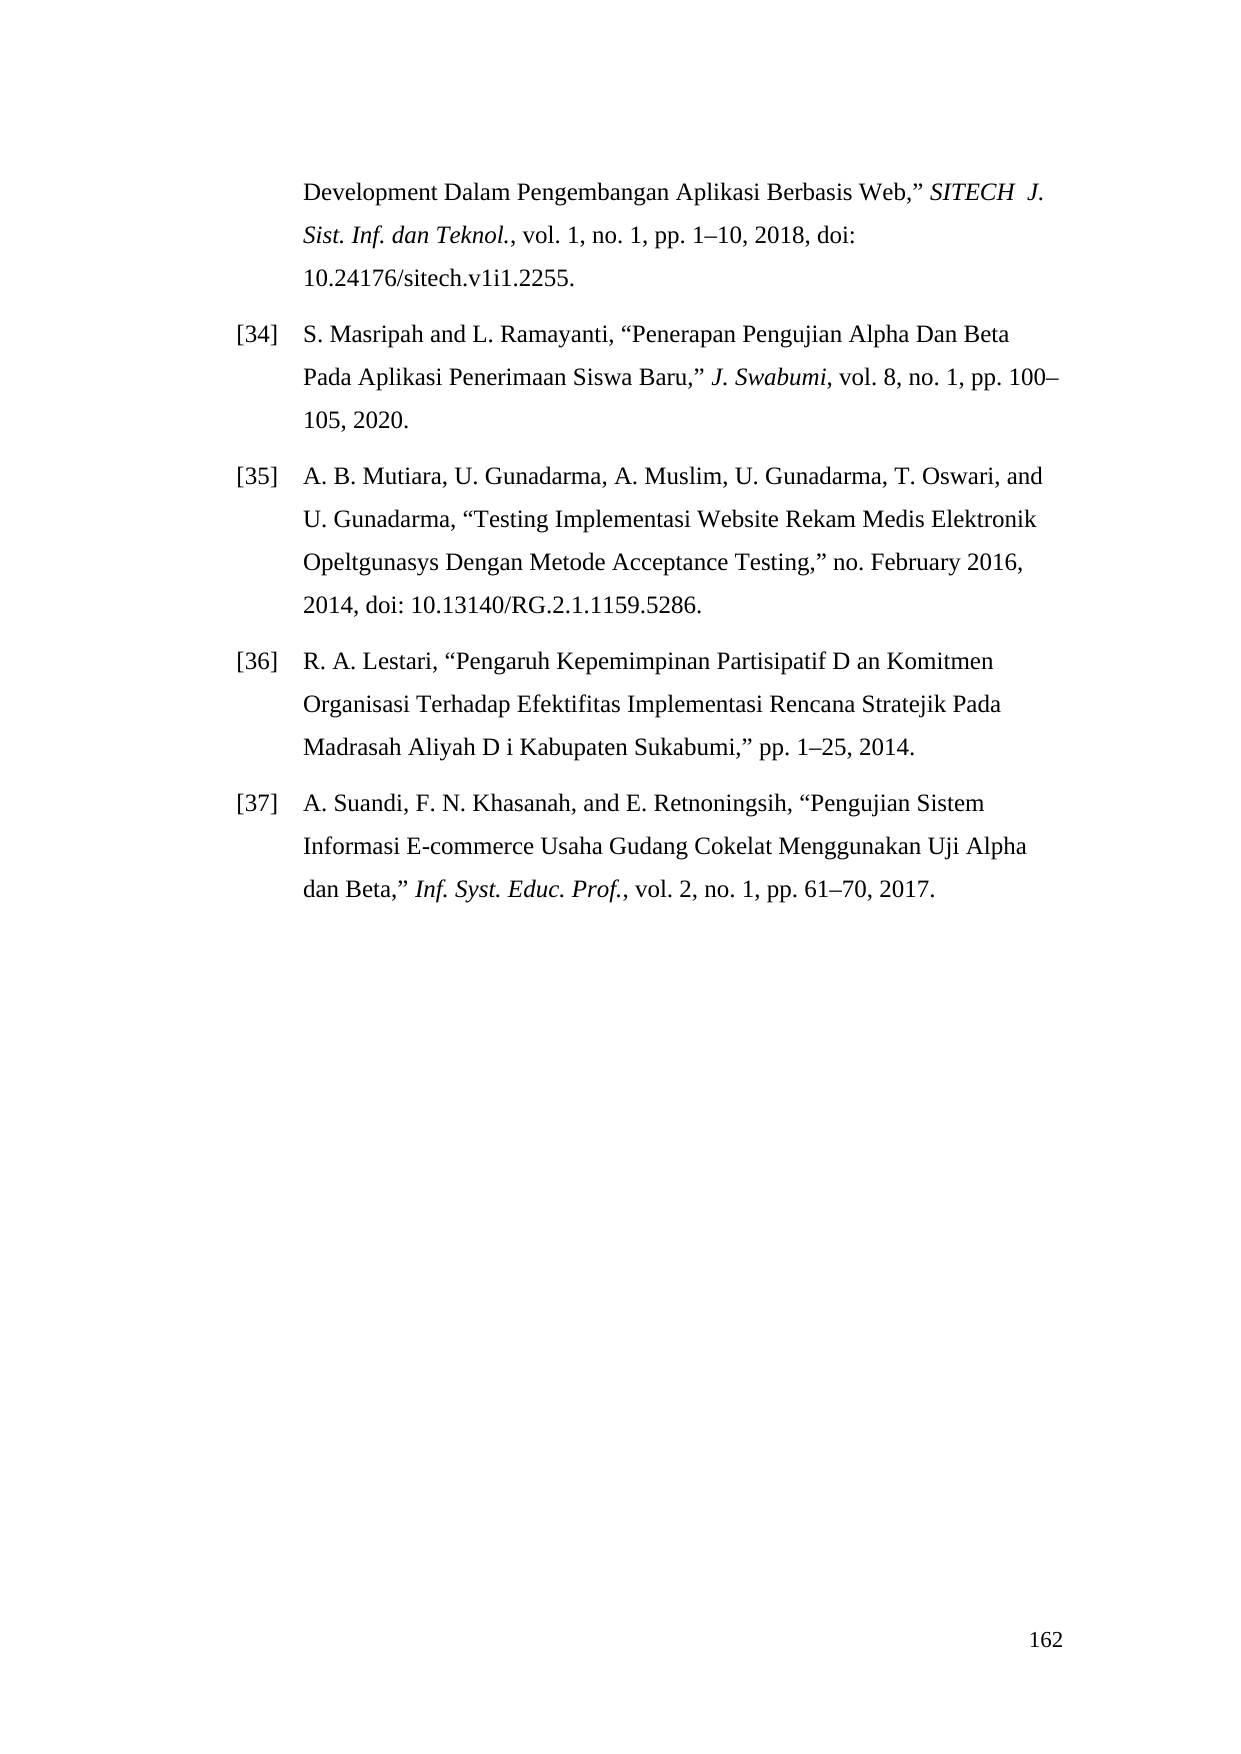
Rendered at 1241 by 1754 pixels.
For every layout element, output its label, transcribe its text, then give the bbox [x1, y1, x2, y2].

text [236, 177, 1063, 292]
text [37] A. Suandi, F. N. Khasanah, and E. Retnoningsih, “Pengujian Sistem Informasi E-commerce Usaha Gudang Cokelat Menggunakan Uji Alpha dan Beta,” Inf. Syst. Educ. Prof., vol. 2, no. 1, pp. 61–70, 2017. [236, 788, 1063, 903]
text [34] S. Masripah and L. Ramayanti, “Penerapan Pengujian Alpha Dan Beta Pada Aplikasi Penerimaan Siswa Baru,” J. Swabumi, vol. 8, no. 1, pp. 100–105, 2020. [236, 319, 1063, 434]
text [36] R. A. Lestari, “Pengaruh Kepemimpinan Partisipatif D an Komitmen Organisasi Terhadap Efektifitas Implementasi Rencana Stratejik Pada Madrasah Aliyah D i Kabupaten Sukabumi,” pp. 1–25, 2014. [236, 646, 1063, 761]
text [35] A. B. Mutiara, U. Gunadarma, A. Muslim, U. Gunadarma, T. Oswari, and U. Gunadarma, “Testing Implementasi Website Rekam Medis Elektronik Opeltgunasys Dengan Metode Acceptance Testing,” no. February 2016, 2014, doi: 10.13140/RG.2.1.1159.5286. [236, 461, 1063, 619]
